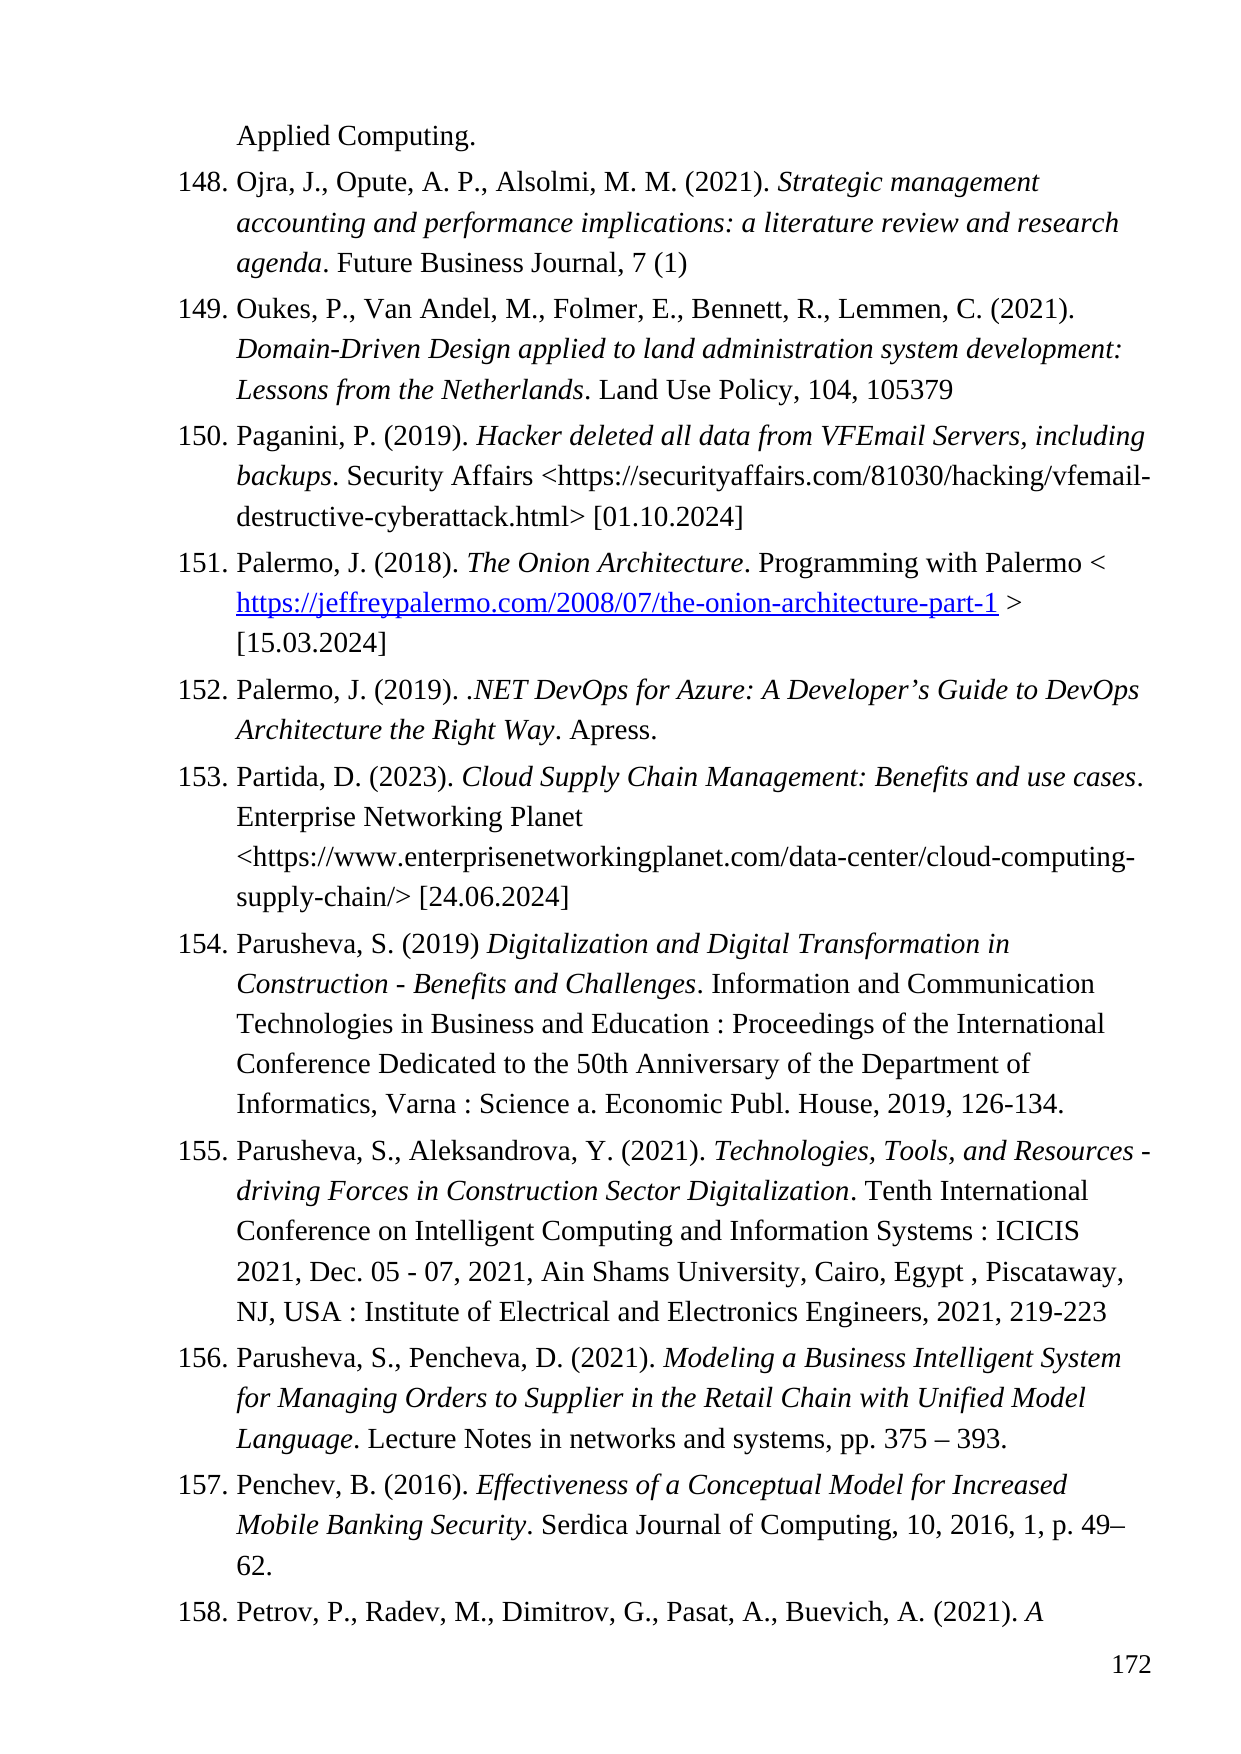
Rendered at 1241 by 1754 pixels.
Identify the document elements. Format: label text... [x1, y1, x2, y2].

text Ojra, J., Opute, A. P., Alsolmi, M. M. (2021). Strategic management accounting and performance implications: a literature review and research agenda. Future Business Journal, 7 (1) [177, 164, 1152, 278]
text Palermo, J. (2019). .NET DevOps for Azure: A Developer’s Guide to DevOps Architecture the Right Way. Apress. [177, 672, 1152, 746]
text Parusheva, S., Aleksandrova, Y. (2021). Technologies, Tools, and Resources - driving Forces in Construction Sector Digitalization. Tenth International Conference on Intelligent Computing and Information Systems : ICICIS 2021, Dec. 05 - 07, 2021, Ain Shams University, Cairo, Egypt , Piscataway, NJ, USA : Institute of Electrical and Electronics Engineers, 2021, 219-223 [177, 1133, 1152, 1327]
text Paganini, P. (2019). Hacker deleted all data from VFEmail Servers, including backups. Security Affairs <https://securityaffairs.com/81030/hacking/vfemail-destructive-cyberattack.html> [01.10.2024] [177, 418, 1152, 532]
text Partida, D. (2023). Cloud Supply Chain Management: Benefits and use cases. Enterprise Networking Planet <https://www.enterprisenetworkingplanet.com/data-center/cloud-computing-supply-chain/> [24.06.2024] [177, 759, 1152, 913]
text Palermo, J. (2018). The Onion Architecture. Programming with Palermo < https://jeffreypalermo.com/2008/07/the-onion-architecture-part-1 > [15.03.2024] [177, 545, 1152, 659]
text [177, 118, 1152, 152]
text Oukes, P., Van Andel, M., Folmer, E., Bennett, R., Lemmen, C. (2021). Domain-Driven Design applied to land administration system development: Lessons from the Netherlands. Land Use Policy, 104, 105379 [177, 291, 1152, 405]
text Parusheva, S. (2019) Digitalization and Digital Transformation in Construction - Benefits and Challenges. Information and Communication Technologies in Business and Education : Proceedings of the International Conference Dedicated to the 50th Anniversary of the Department of Informatics, Varna : Science a. Economic Publ. House, 2019, 126-134. [177, 926, 1152, 1120]
text Parusheva, S., Pencheva, D. (2021). Modeling a Business Intelligent System for Managing Orders to Supplier in the Retail Chain with Unified Model Language. Lecture Notes in networks and systems, pp. 375 – 393. [177, 1340, 1152, 1454]
text Penchev, B. (2016). Effectiveness of a Conceptual Model for Increased Mobile Banking Security. Serdica Journal of Computing, 10, 2016, 1, p. 49–62. [177, 1467, 1152, 1581]
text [177, 1594, 1152, 1628]
